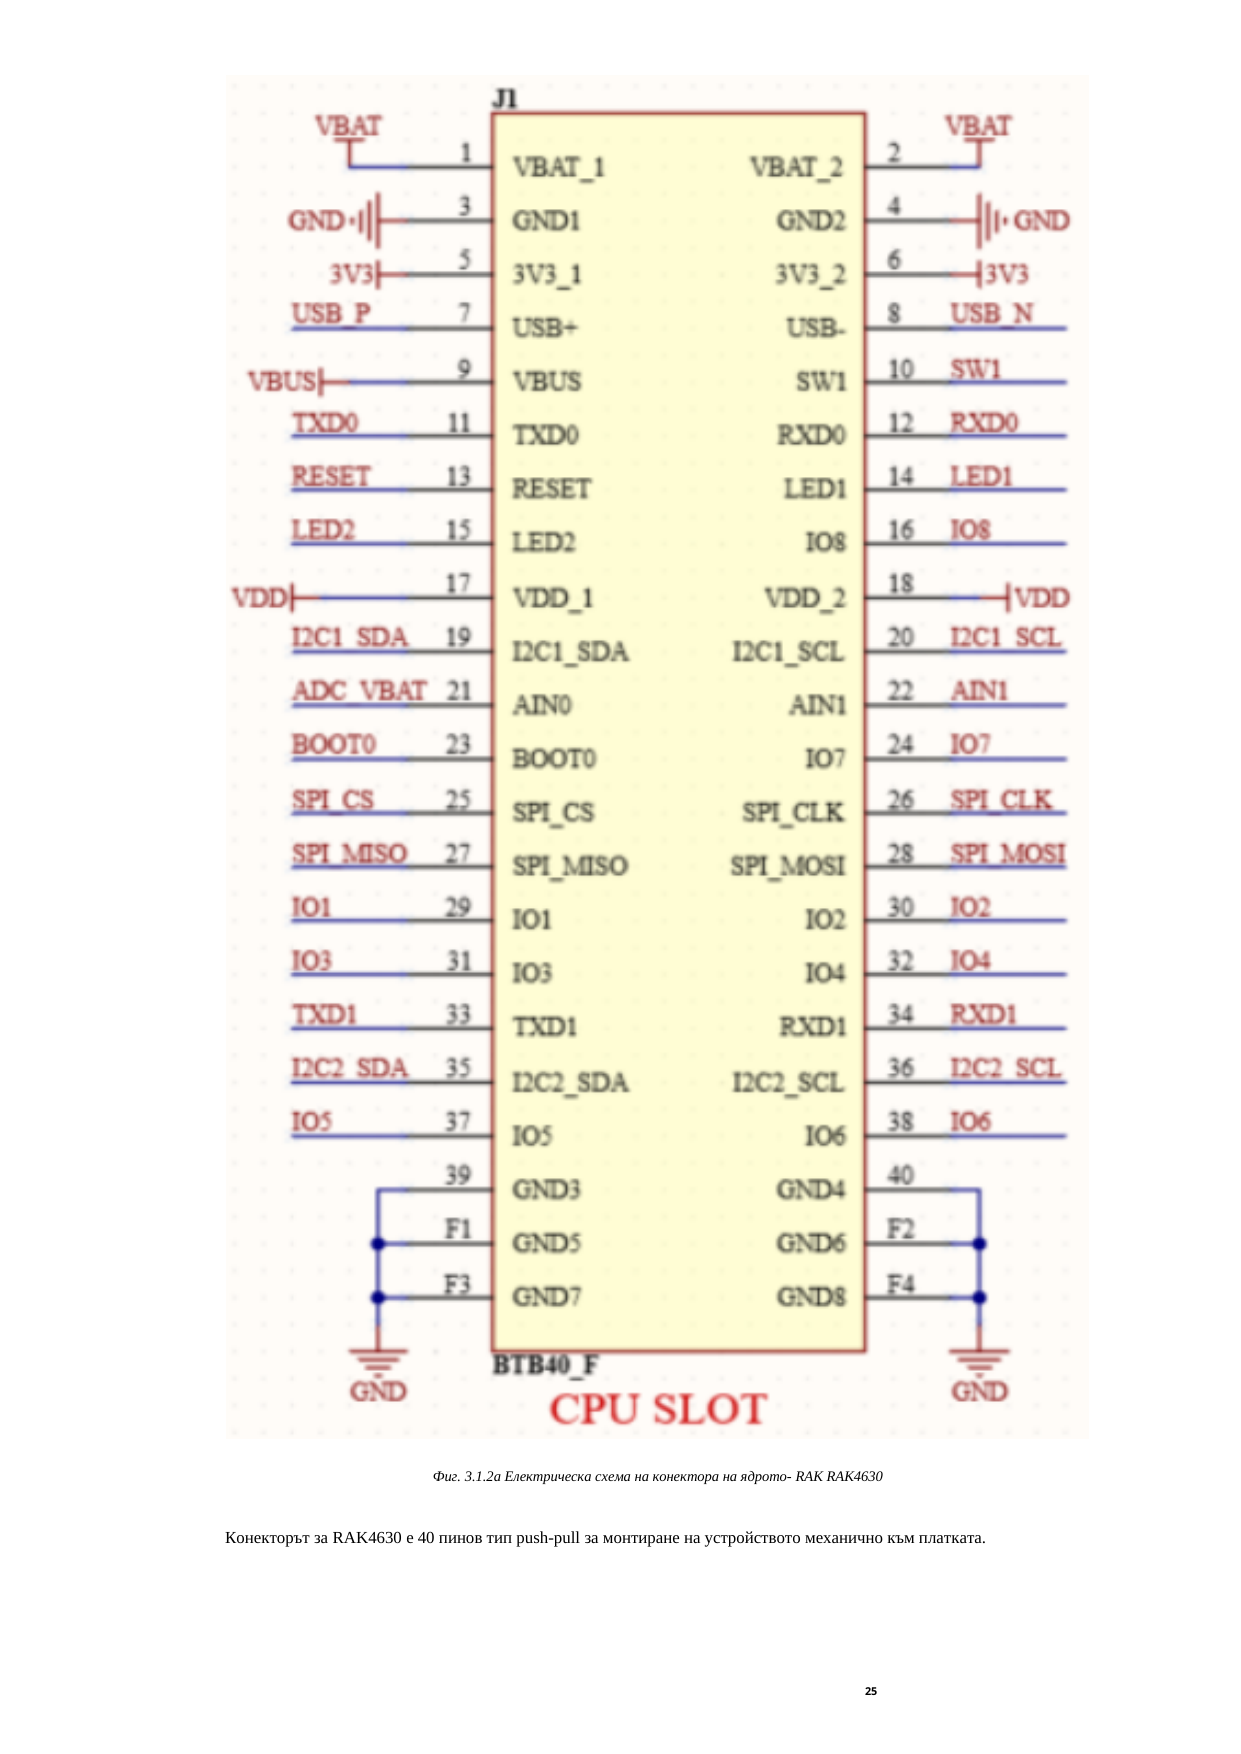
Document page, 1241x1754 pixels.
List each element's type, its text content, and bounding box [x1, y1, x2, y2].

picture [226, 75, 1089, 1439]
list Фиг. 3.1.2а Електрическа схема на конектора на ядрото- RAK RAK4630 [150, 1456, 1165, 1485]
list Конекторът за RAK4630 е 40 пинов тип push-pull за монтиране на устройството механично към платката. [150, 1513, 1165, 1547]
